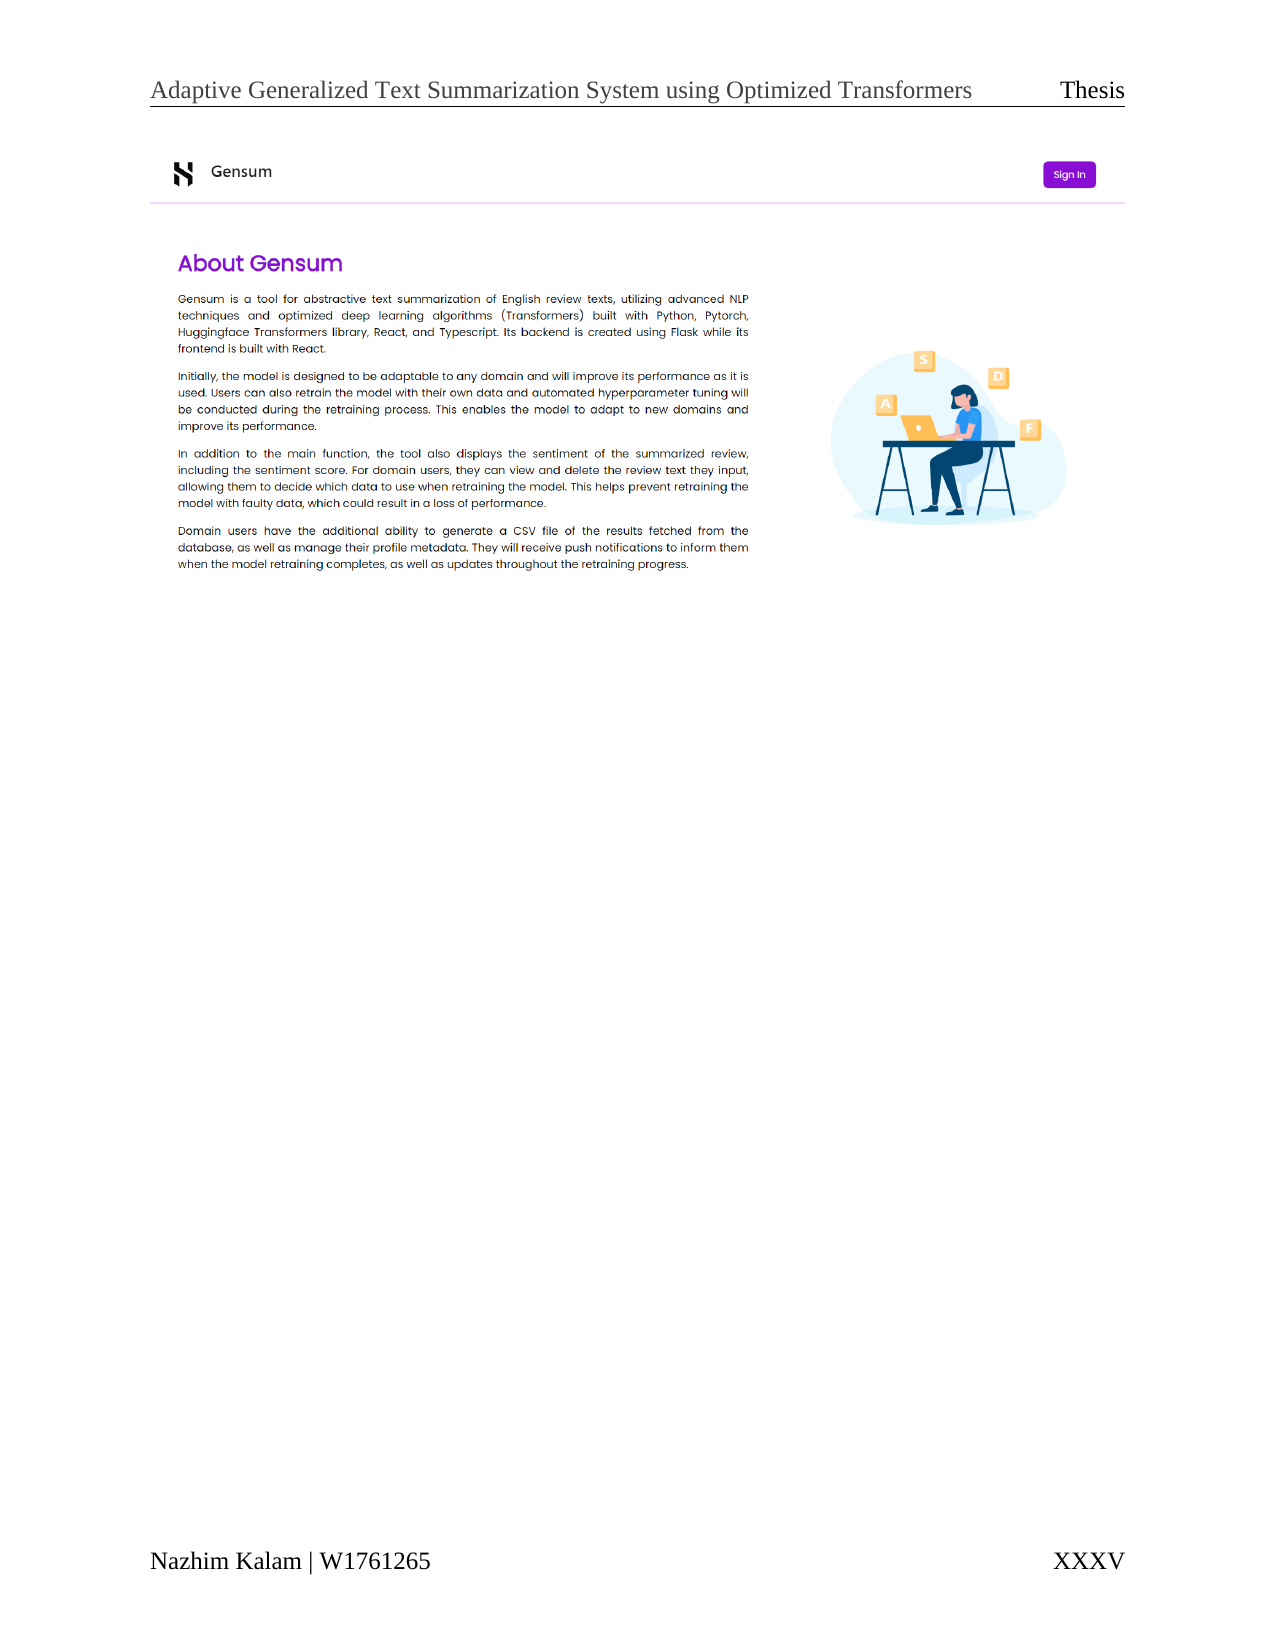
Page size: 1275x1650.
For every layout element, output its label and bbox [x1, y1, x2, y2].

picture [150, 150, 1125, 624]
